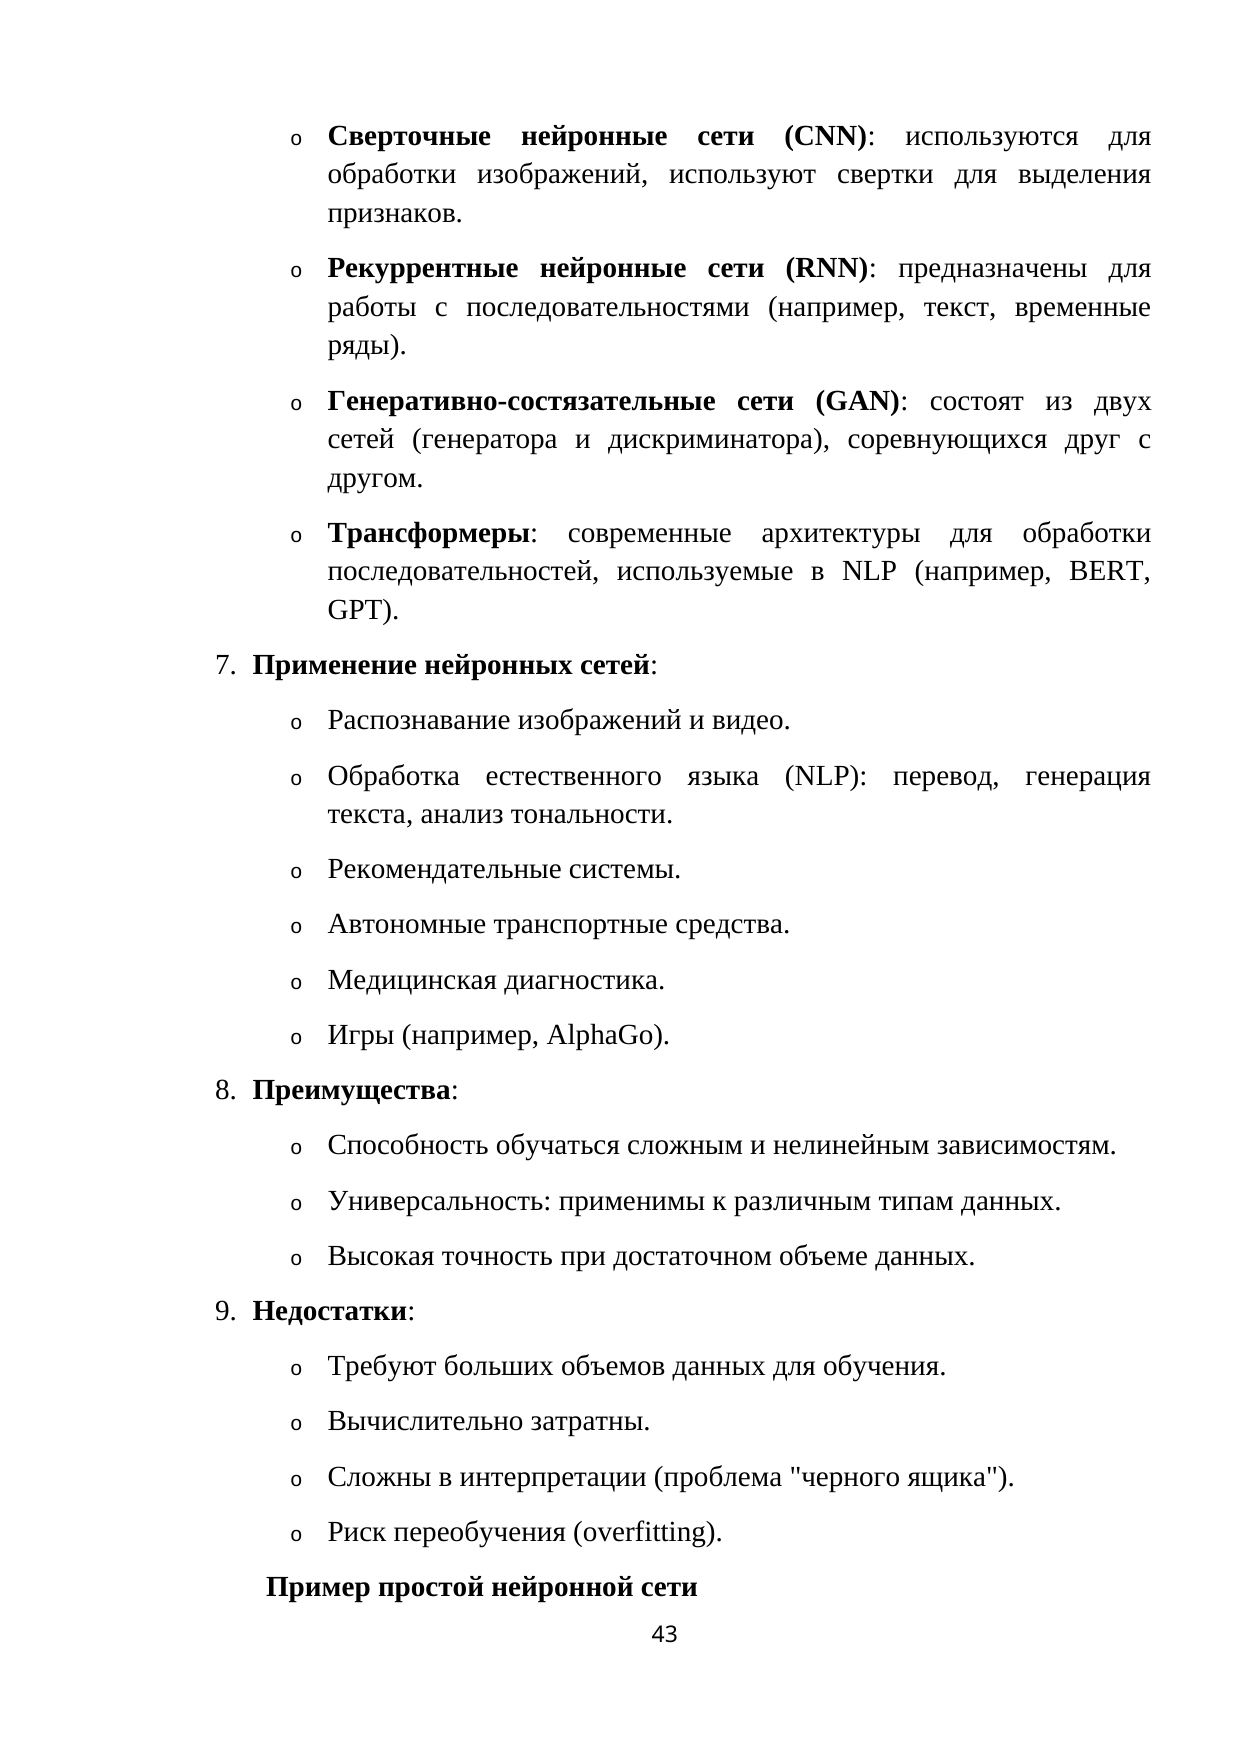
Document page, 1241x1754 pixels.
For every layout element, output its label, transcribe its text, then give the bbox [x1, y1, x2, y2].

list Медицинская диагностика. [290, 962, 1152, 995]
text Пример простой нейронной сети [177, 1569, 1152, 1603]
list Высокая точность при достаточном объеме данных. [290, 1238, 1152, 1271]
list Риск переобучения (overfitting). [290, 1514, 1152, 1547]
list Обработка естественного языка (NLP): перевод, генерация текста, анализ тональности. [290, 758, 1152, 830]
list Игры (например, AlphaGo). [290, 1017, 1152, 1051]
list Сверточные нейронные сети (CNN): используются для обработки изображений, используют свертки для выделения признаков. [290, 118, 1152, 229]
list Преимущества: [215, 1072, 1152, 1106]
list Способность обучаться сложным и нелинейным зависимостям. [290, 1127, 1152, 1161]
list Универсальность: применимы к различным типам данных. [290, 1183, 1152, 1216]
list Требуют больших объемов данных для обучения. [290, 1348, 1152, 1382]
list Сложны в интерпретации (проблема "черного ящика"). [290, 1459, 1152, 1492]
list Применение нейронных сетей: [215, 647, 1152, 681]
list Автономные транспортные средства. [290, 907, 1152, 940]
list Недостатки: [215, 1293, 1152, 1327]
list Генеративно-состязательные сети (GAN): состоят из двух сетей (генератора и дискриминатора), соревнующихся друг с другом. [290, 383, 1152, 493]
list Вычислительно затратны. [290, 1403, 1152, 1437]
list Трансформеры: современные архитектуры для обработки последовательностей, используемые в NLP (например, BERT, GPT). [290, 515, 1152, 626]
list Рекомендательные системы. [290, 851, 1152, 885]
list Рекуррентные нейронные сети (RNN): предназначены для работы с последовательностями (например, текст, временные ряды). [290, 250, 1152, 361]
list Распознавание изображений и видео. [290, 702, 1152, 736]
